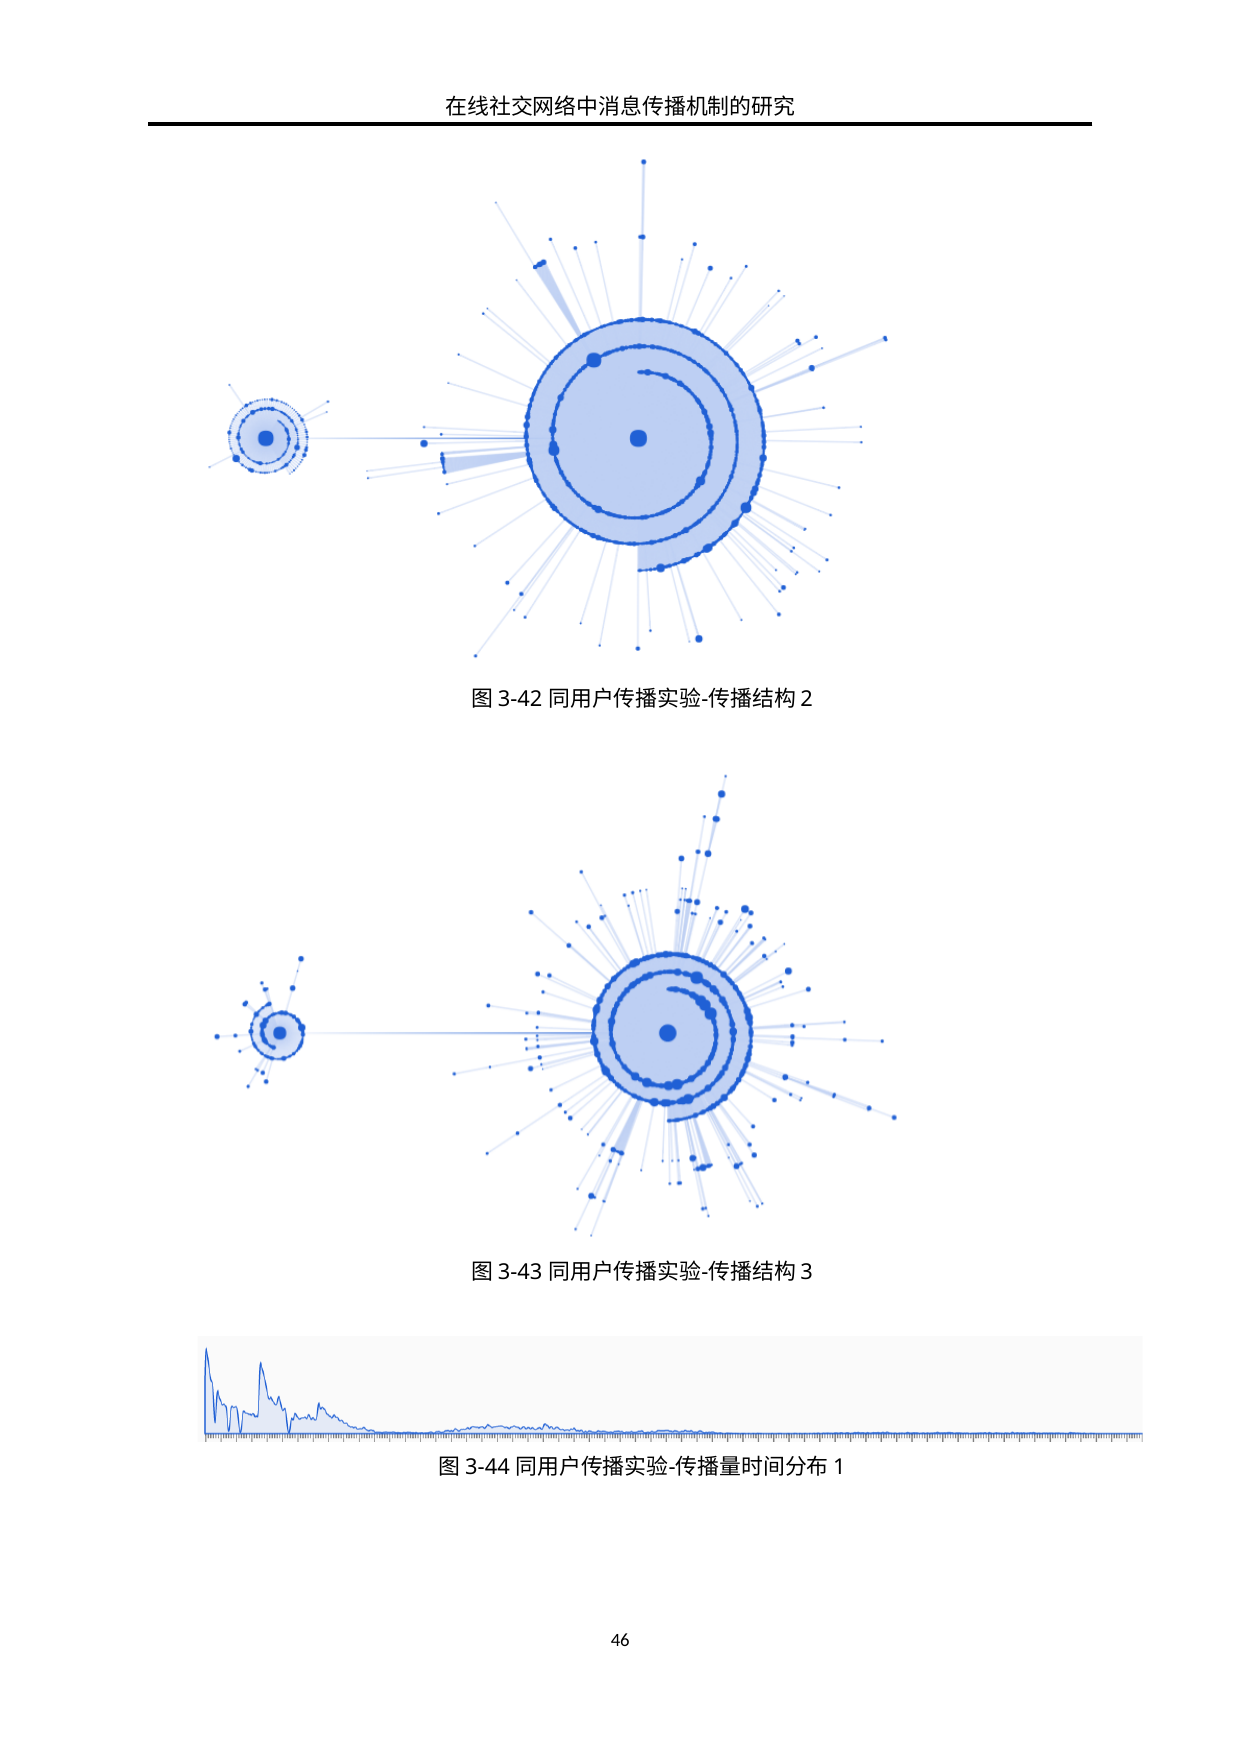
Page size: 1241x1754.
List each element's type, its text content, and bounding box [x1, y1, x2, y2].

picture [197, 1336, 1143, 1442]
text 图3-43 同用户传播实验-传播结构3 [148, 1254, 1092, 1286]
text 图3-44 同用户传播实验-传播量时间分布1 [148, 1449, 1092, 1481]
picture [197, 763, 907, 1248]
text 图3-42 同用户传播实验-传播结构2 [148, 681, 1092, 713]
picture [197, 147, 914, 675]
